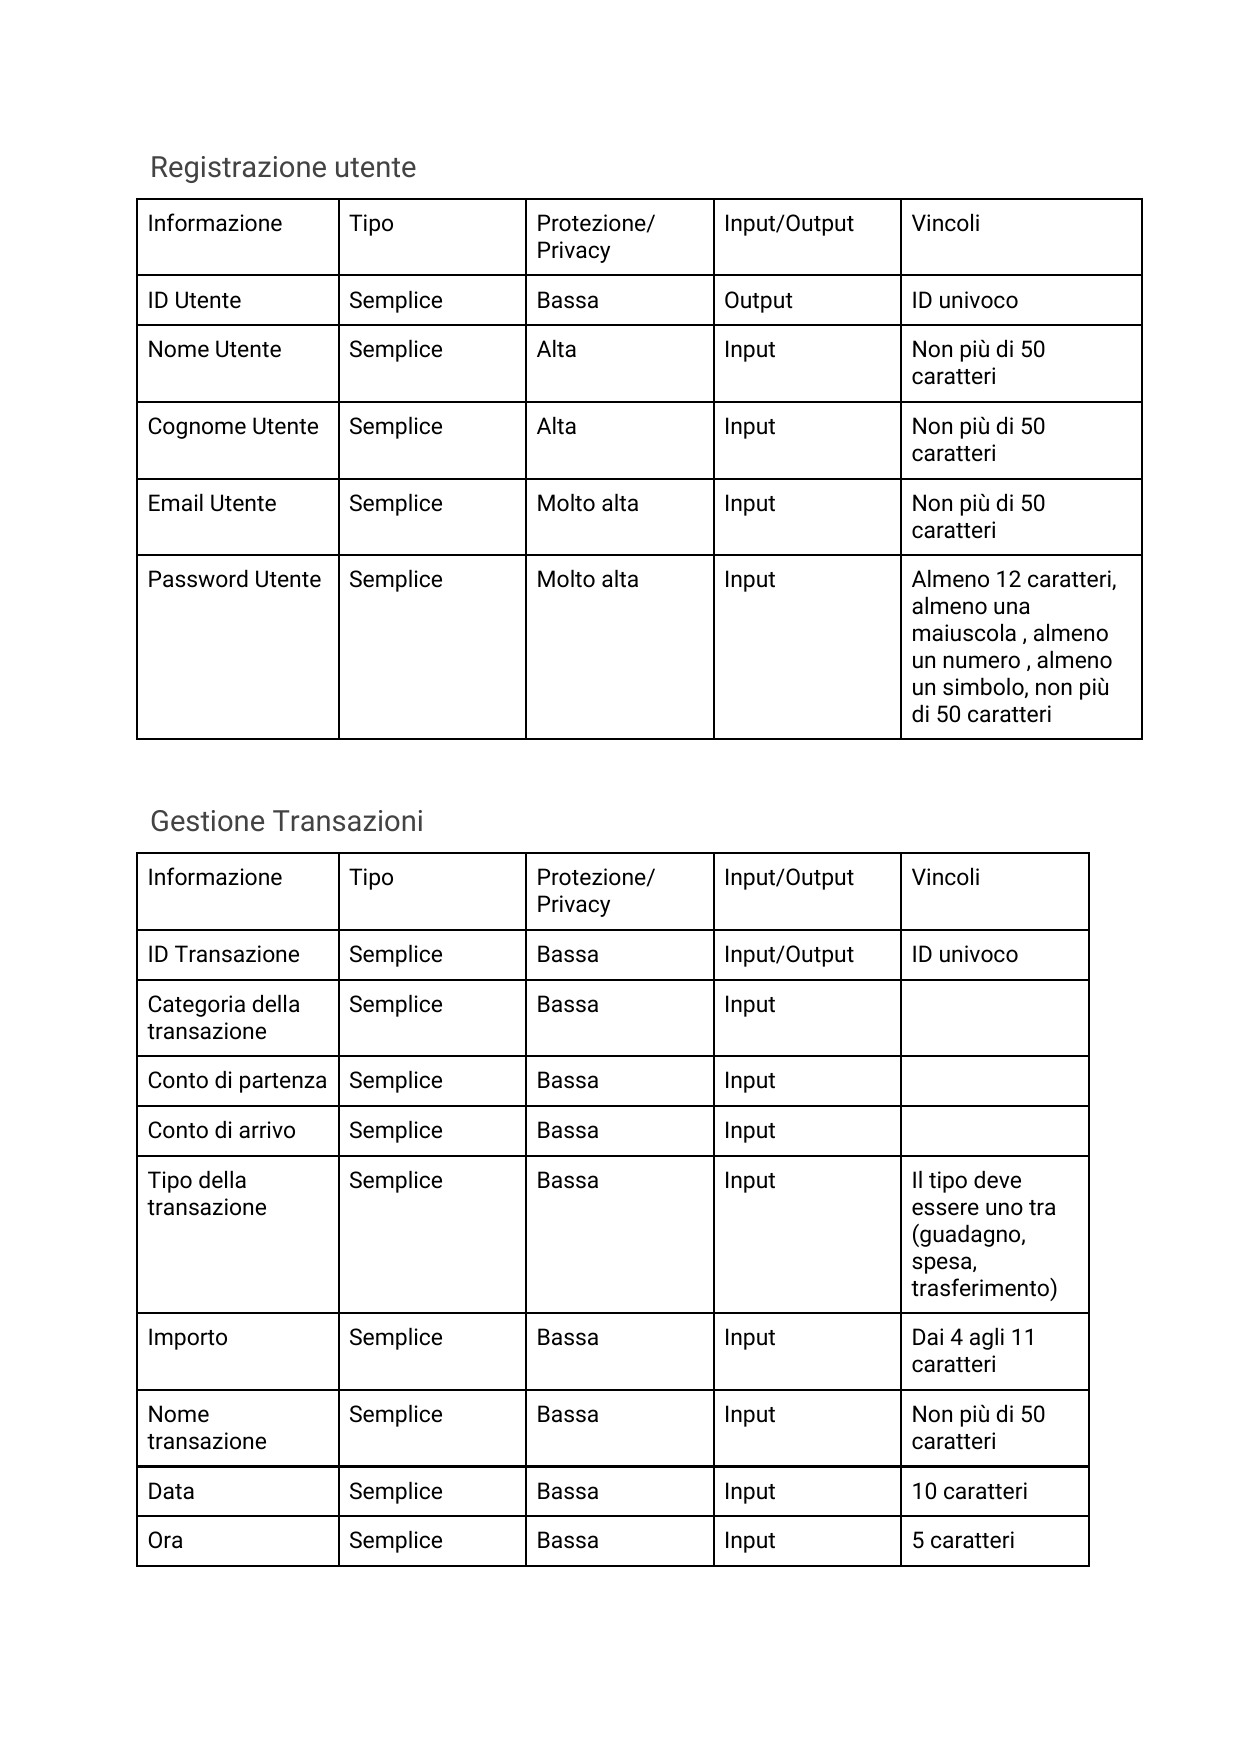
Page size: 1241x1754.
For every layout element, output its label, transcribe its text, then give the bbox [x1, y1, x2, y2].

table_cell Almeno 12 caratteri, almeno una maiuscola , almeno un numero , almeno un simbolo, non più di 50 caratteri [902, 556, 1141, 738]
table_cell Semplice [340, 403, 525, 477]
table_cell Alta [527, 403, 713, 477]
table_header Tipo [340, 854, 525, 929]
table_cell Semplice [340, 556, 525, 738]
table_header Informazione [138, 200, 338, 274]
table_cell [902, 1107, 1088, 1155]
table_cell ID univoco [902, 931, 1088, 978]
subtitle Gestione Transazioni [150, 804, 1090, 839]
table_cell Bassa [527, 1057, 713, 1105]
table_cell Molto alta [527, 556, 713, 738]
table_header Protezione/ Privacy [527, 200, 713, 274]
table_cell Bassa [527, 1314, 713, 1389]
table_cell Email Utente [138, 480, 338, 554]
table_cell Semplice [340, 1157, 525, 1312]
table_cell Nome Utente [138, 326, 338, 401]
table_cell Semplice [340, 931, 525, 978]
table_cell Input [715, 403, 900, 477]
table_cell 5 caratteri [902, 1517, 1088, 1565]
table_cell Input [715, 1107, 900, 1155]
table_cell Password Utente [138, 556, 338, 738]
table_cell Input [715, 1157, 900, 1312]
table_cell Bassa [527, 1517, 713, 1565]
table_cell Semplice [340, 1517, 525, 1565]
table_cell Output [715, 276, 900, 324]
table_cell Non più di 50 caratteri [902, 1391, 1088, 1465]
table_cell ID univoco [902, 276, 1141, 324]
table_header Vincoli [902, 200, 1141, 274]
table_cell Molto alta [527, 480, 713, 554]
table_cell ID Utente [138, 276, 338, 324]
table_cell Input [715, 556, 900, 738]
table_cell Tipo della transazione [138, 1157, 338, 1312]
table_cell Ora [138, 1517, 338, 1565]
table_cell Bassa [527, 1468, 713, 1515]
table_cell Cognome Utente [138, 403, 338, 477]
table_cell Semplice [340, 1057, 525, 1105]
table_cell Bassa [527, 1391, 713, 1465]
table_cell 10 caratteri [902, 1468, 1088, 1515]
table_cell Non più di 50 caratteri [902, 480, 1141, 554]
table_cell Il tipo deve essere uno tra (guadagno, spesa, trasferimento) [902, 1157, 1088, 1312]
table_cell Semplice [340, 1468, 525, 1515]
table_cell Bassa [527, 931, 713, 978]
table_header Protezione/ Privacy [527, 854, 713, 929]
table_cell Input [715, 1391, 900, 1465]
table_cell Semplice [340, 981, 525, 1055]
table_cell Bassa [527, 1107, 713, 1155]
table_cell Conto di partenza [138, 1057, 338, 1105]
table_cell ID Transazione [138, 931, 338, 978]
table_cell Input [715, 326, 900, 401]
table_cell Semplice [340, 1107, 525, 1155]
table_cell Semplice [340, 276, 525, 324]
table_cell [902, 981, 1088, 1055]
table_cell Bassa [527, 276, 713, 324]
table_header Input/Output [715, 854, 900, 929]
table_header Vincoli [902, 854, 1088, 929]
table_cell Semplice [340, 1314, 525, 1389]
table_cell Nome transazione [138, 1391, 338, 1465]
table_cell Semplice [340, 1391, 525, 1465]
table_cell Semplice [340, 480, 525, 554]
table_cell Input/Output [715, 931, 900, 978]
table_cell Input [715, 1314, 900, 1389]
table_cell Input [715, 981, 900, 1055]
table_cell Non più di 50 caratteri [902, 326, 1141, 401]
table_cell Importo [138, 1314, 338, 1389]
table_header Informazione [138, 854, 338, 929]
table_cell Alta [527, 326, 713, 401]
table_header Tipo [340, 200, 525, 274]
table_header Input/Output [715, 200, 900, 274]
table_cell [902, 1057, 1088, 1105]
table_cell Semplice [340, 326, 525, 401]
table_cell Bassa [527, 981, 713, 1055]
table_cell Input [715, 1517, 900, 1565]
subtitle Registrazione utente [150, 150, 1090, 184]
table_cell Conto di arrivo [138, 1107, 338, 1155]
table_cell Data [138, 1468, 338, 1515]
table_cell Dai 4 agli 11 caratteri [902, 1314, 1088, 1389]
table_cell Bassa [527, 1157, 713, 1312]
table_cell Non più di 50 caratteri [902, 403, 1141, 477]
table_cell Input [715, 480, 900, 554]
table_cell Input [715, 1468, 900, 1515]
table_cell Categoria della transazione [138, 981, 338, 1055]
table_cell Input [715, 1057, 900, 1105]
